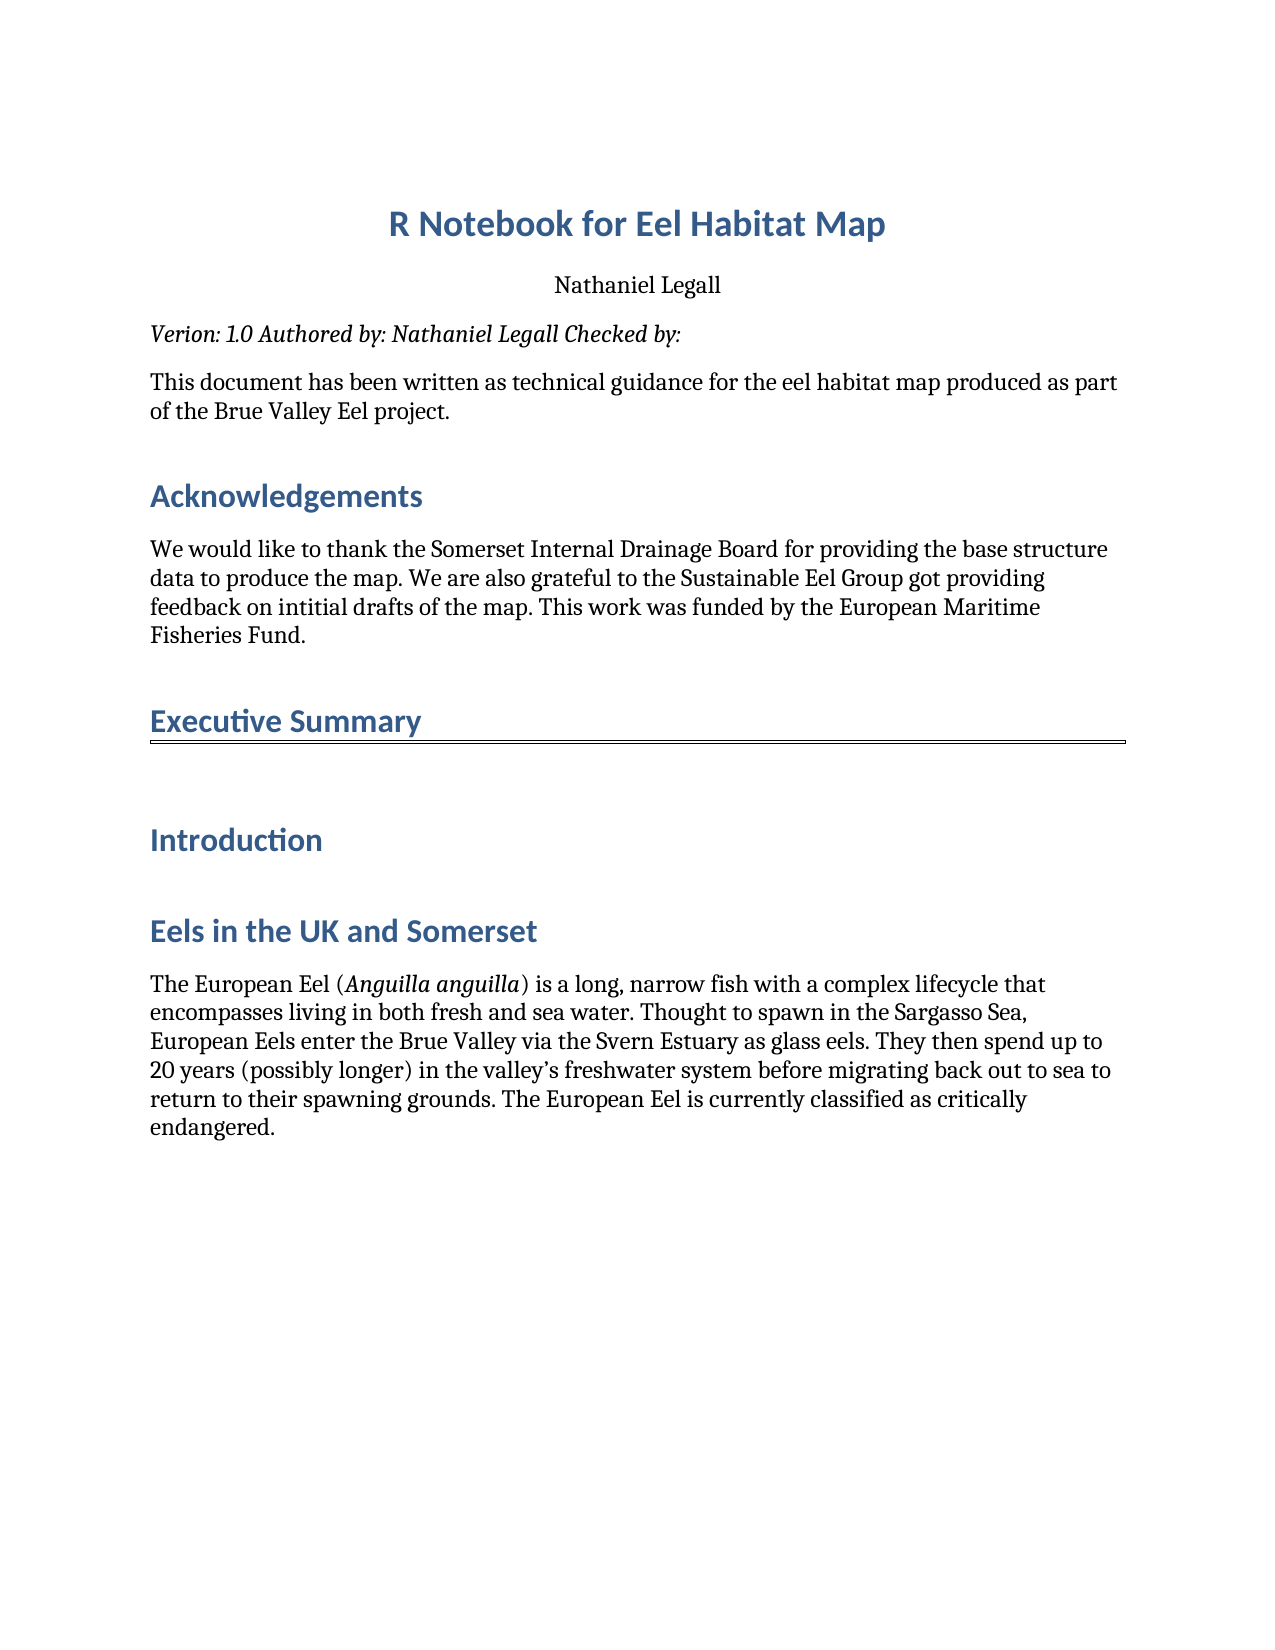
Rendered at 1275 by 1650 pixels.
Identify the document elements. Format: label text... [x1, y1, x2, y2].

subtitle Acknowledgements [150, 475, 1125, 516]
text We would like to thank the Somerset Internal Drainage Board for providing the base structure data to produce the map. We are also grateful to the Sustainable Eel Group got providing feedback on intitial drafts of the map. This work was funded by the European Maritime Fisheries Fund. [150, 535, 1125, 650]
subtitle Executive Summary [150, 700, 1125, 740]
text Verion: 1.0 Authored by: Nathaniel Legall Checked by: [150, 320, 1125, 349]
title R Notebook for Eel Habitat Map [150, 200, 1125, 246]
text This document has been written as technical guidance for the eel habitat map produced as part of the Brue Valley Eel project. [150, 368, 1125, 425]
subtitle Introduction [150, 819, 1125, 860]
text The European Eel (Anguilla anguilla) is a long, narrow fish with a complex lifecycle that encompasses living in both fresh and sea water. Thought to spawn in the Sargasso Sea, European Eels enter the Brue Valley via the Svern Estuary as glass eels. They then spend up to 20 years (possibly longer) in the valley’s freshwater system before migrating back out to sea to return to their spawning grounds. The European Eel is currently classified as critically endangered. [150, 969, 1125, 1142]
text Nathaniel Legall [150, 271, 1125, 299]
subtitle Eels in the UK and Somerset [150, 910, 1125, 951]
